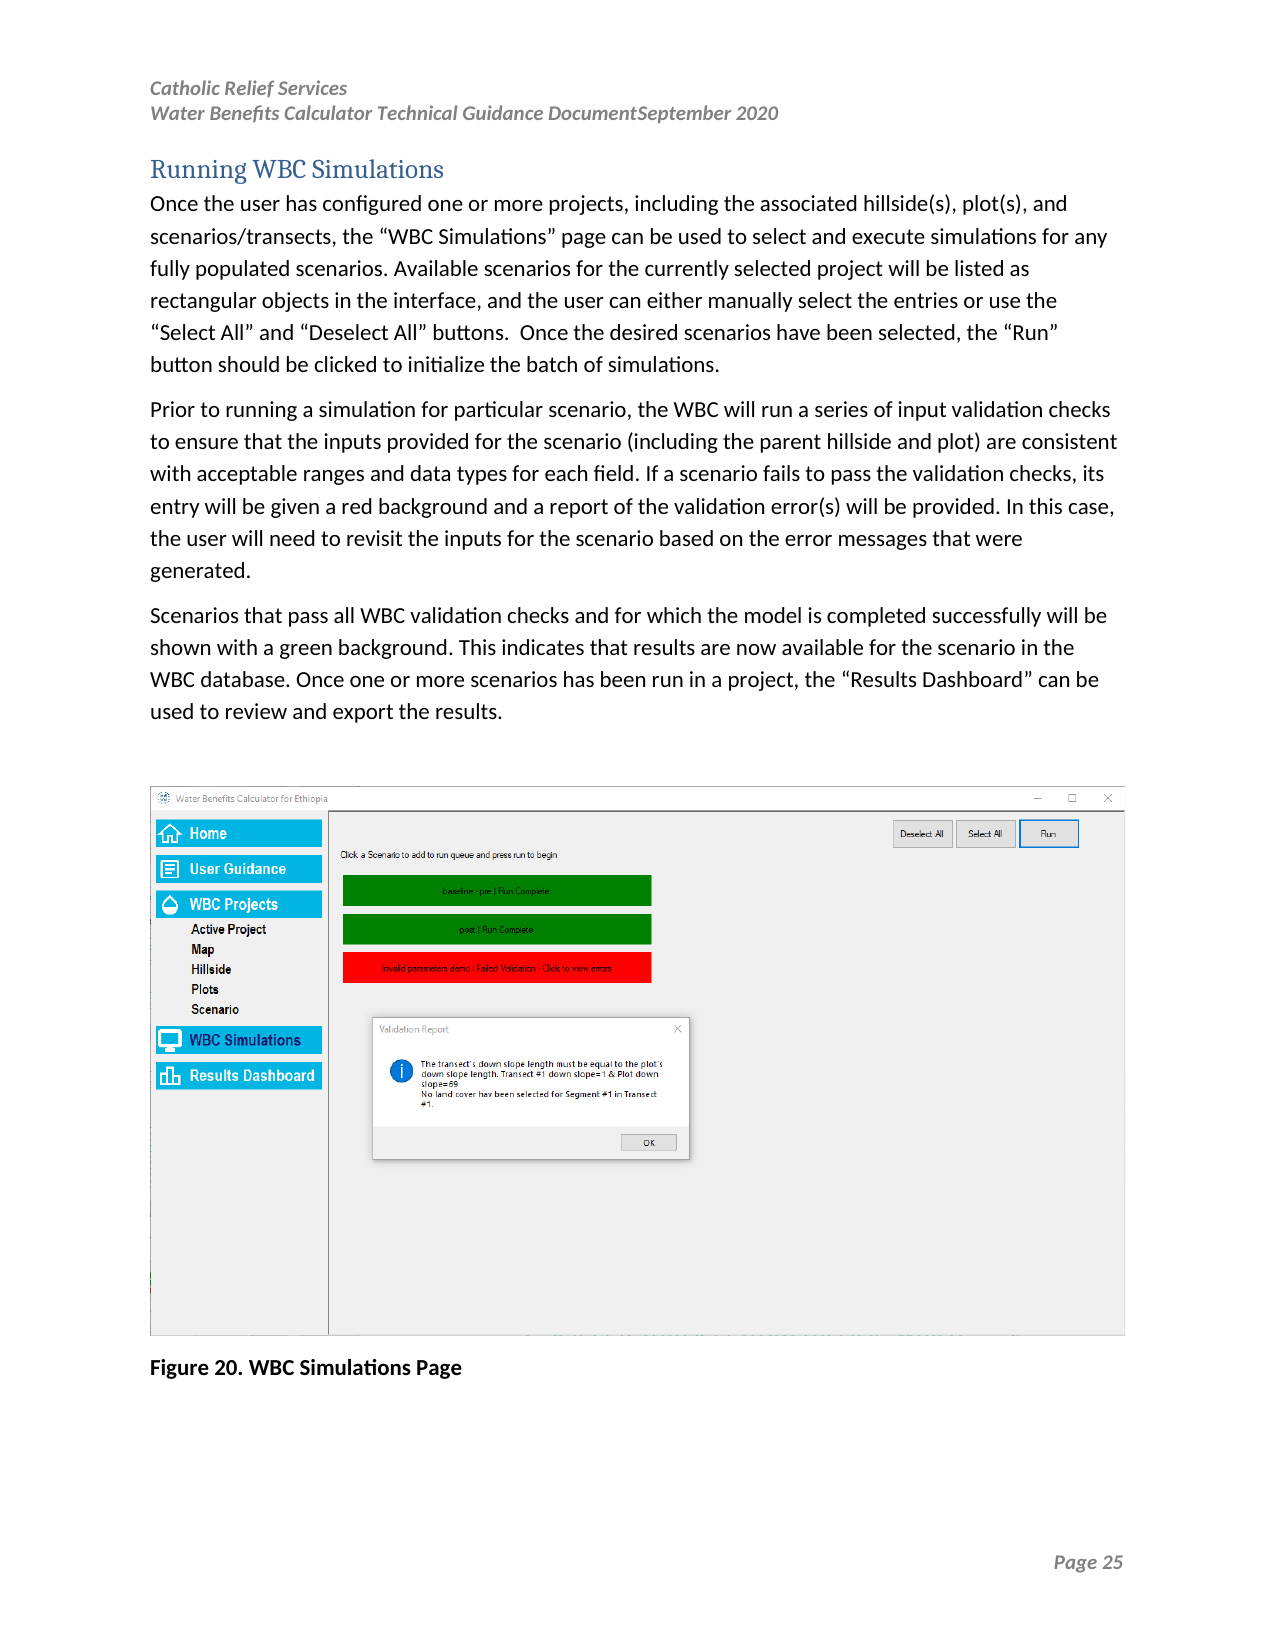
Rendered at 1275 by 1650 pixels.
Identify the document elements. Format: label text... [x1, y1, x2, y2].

picture [150, 786, 1125, 1336]
text Figure 20. WBC Simulations Page [150, 1353, 1125, 1381]
subtitle Running WBC Simulations [150, 154, 1125, 185]
text Prior to running a simulation for particular scenario, the WBC will run a series of input validation checks to ensure that the inputs provided for the scenario (including the parent hillside and plot) are consistent with acceptable ranges and data types for each field. If a scenario fails to pass the validation checks, its entry will be given a red background and a report of the validation error(s) will be provided. In this case, the user will need to revisit the inputs for the scenario based on the error messages that were generated. [150, 395, 1125, 584]
text Once the user has configured one or more projects, including the associated hillside(s), plot(s), and scenarios/transects, the “WBC Simulations” page can be used to select and execute simulations for any fully populated scenarios. Available scenarios for the currently selected project will be listed as rectangular objects in the interface, and the user can either manually select the entries or use the “Select All” and “Deselect All” buttons. Once the desired scenarios have been selected, the “Run” button should be clicked to initialize the batch of simulations. [150, 189, 1125, 378]
text Scenarios that pass all WBC validation checks and for which the model is completed successfully will be shown with a green background. This indicates that results are now available for the scenario in the WBC database. Once one or more scenarios has been run in a project, the “Results Dashboard” can be used to review and export the results. [150, 601, 1125, 725]
